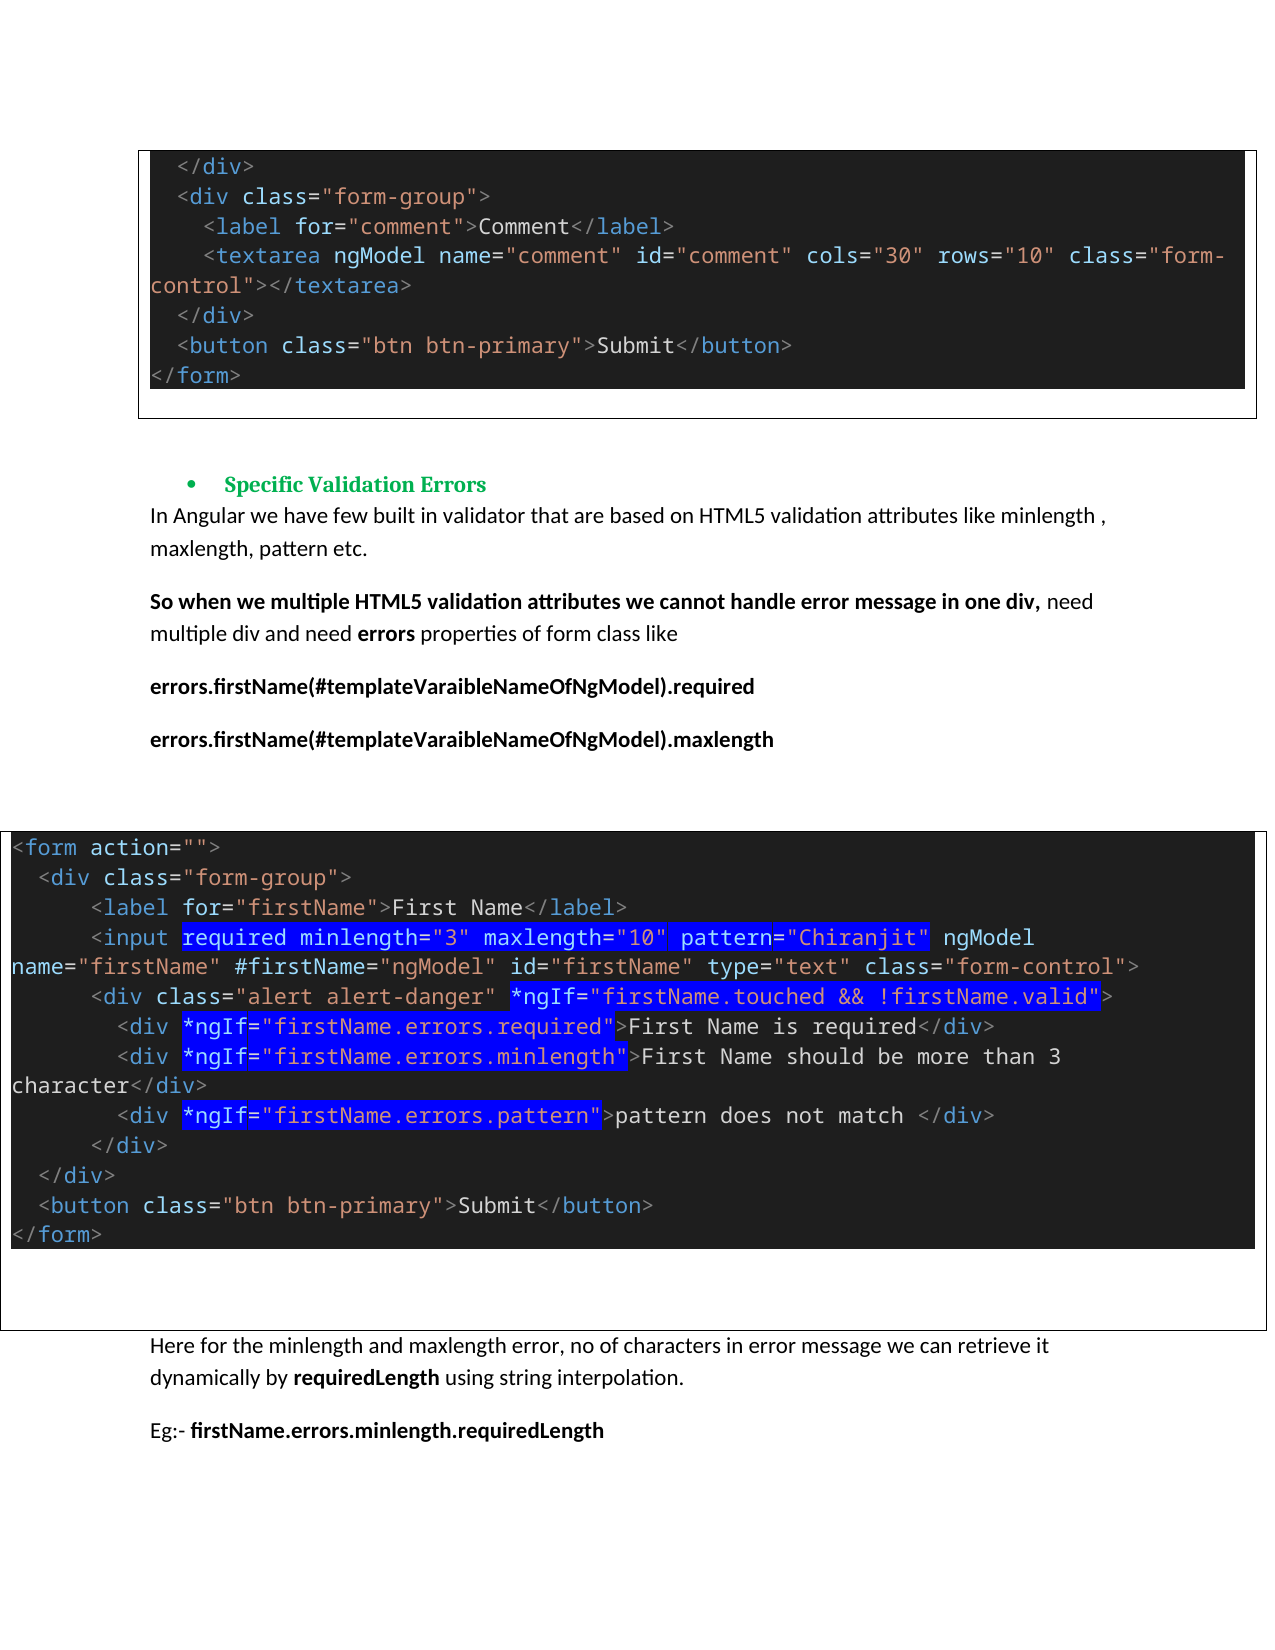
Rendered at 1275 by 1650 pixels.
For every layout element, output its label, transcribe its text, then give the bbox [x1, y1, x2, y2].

subtitle Specific Validation Errors [187, 471, 1125, 498]
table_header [139, 151, 1256, 417]
text In Angular we have few built in validator that are based on HTML5 validation attributes like minlength , maxlength, pattern etc. [150, 502, 1125, 562]
text So when we multiple HTML5 validation attributes we cannot handle error message in one div, need multiple div and need errors properties of form class like [150, 587, 1125, 647]
text errors.firstName(#templateVaraibleNameOfNgModel).maxlength [150, 725, 1125, 753]
text Eg:- firstName.errors.minlength.requiredLength [150, 1416, 1125, 1444]
table_header <form action=""> <div class="form-group"> <label for="firstName">First Name</label> <input required minlength="3" maxlength="10" pattern="Chiranjit" ngModel name="firstName" #firstName="ngModel" id="firstName" type="text" class="form-control"> <div class="alert alert-danger" *ngIf="firstName.touched && !firstName.valid"> <div *ngIf="firstName.errors.required">First Name is required</div> <div *ngIf="firstName.errors.minlength">First Name should be more than 3 character</div> <div *ngIf="firstName.errors.pattern">pattern does not match </div> </div> </div> <button class="btn btn-primary">Submit</button> </form> [1, 832, 1266, 1330]
text errors.firstName(#templateVaraibleNameOfNgModel).required [150, 672, 1125, 700]
text Here for the minlength and maxlength error, no of characters in error message we can retrieve it dynamically by requiredLength using string interpolation. [150, 1331, 1125, 1391]
